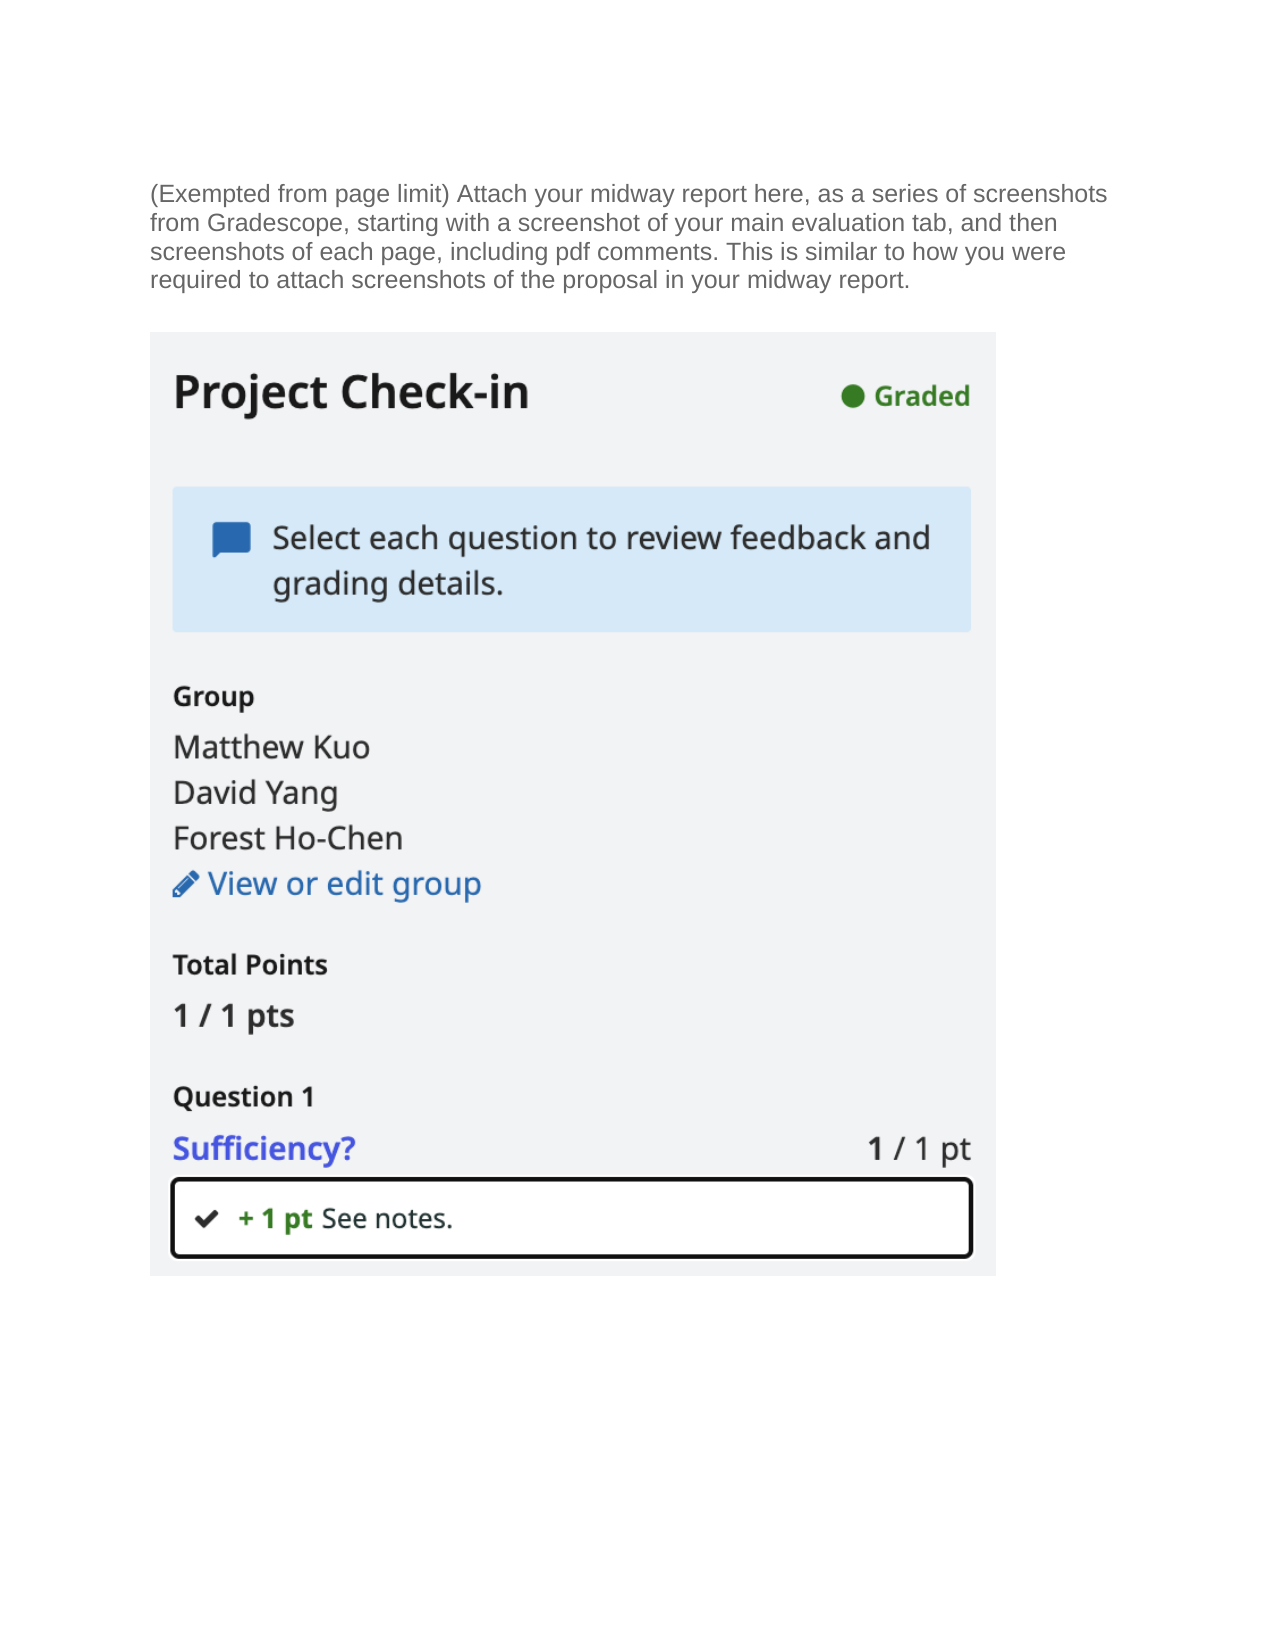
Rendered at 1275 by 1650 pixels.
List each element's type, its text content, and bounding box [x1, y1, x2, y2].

picture [150, 332, 996, 1276]
subtitle (Exempted from page limit) Attach your midway report here, as a series of screenshots from Gradescope, starting with a screenshot of your main evaluation tab, and then screenshots of each page, including pdf comments. This is similar to how you were required to attach screenshots of the proposal in your midway report. [150, 179, 1125, 294]
